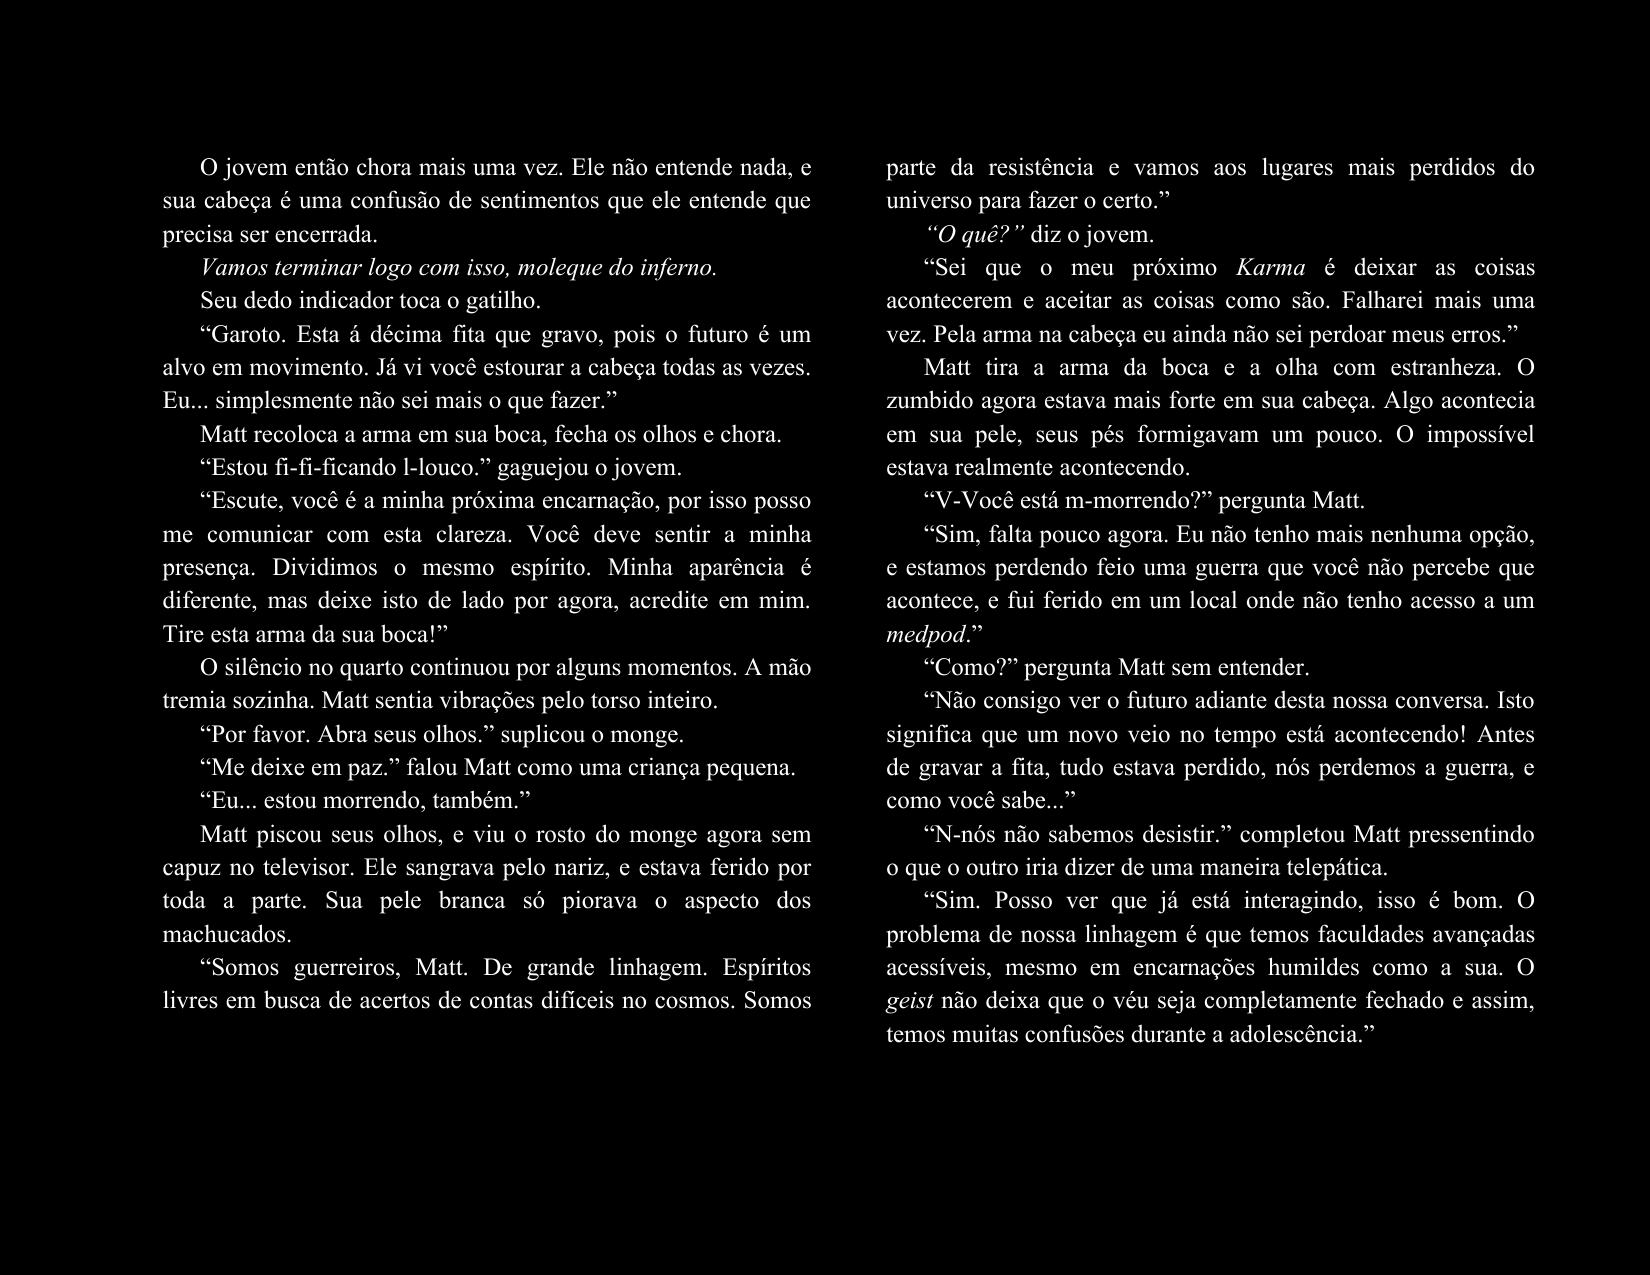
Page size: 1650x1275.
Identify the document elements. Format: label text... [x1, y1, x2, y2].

text “N-nós não sabemos desistir.” completou Matt pressentindo o que o outro iria dizer de uma maneira telepática. [886, 814, 1536, 881]
text O jovem então chora mais uma vez. Ele não entende nada, e sua cabeça é uma confusão de sentimentos que ele entende que precisa ser encerrada. [162, 148, 812, 248]
text “Sei que o meu próximo Karma é deixar as coisas acontecerem e aceitar as coisas como são. Falharei mais uma vez. Pela arma na cabeça eu ainda não sei perdoar meus erros.” [886, 248, 1536, 348]
text “Como?” pergunta Matt sem entender. [886, 648, 1536, 681]
text “Não consigo ver o futuro adiante desta nossa conversa. Isto significa que um novo veio no tempo está acontecendo! Antes de gravar a fita, tudo estava perdido, nós perdemos a guerra, e como você sabe...” [886, 681, 1536, 814]
text “Sim. Posso ver que já está interagindo, isso é bom. O problema de nossa linhagem é que temos faculdades avançadas acessíveis, mesmo em encarnações humildes como a sua. O geist não deixa que o véu seja completamente fechado e assim, temos muitas confusões durante a adolescência.” [886, 881, 1536, 1048]
text Matt recoloca a arma em sua boca, fecha os olhos e chora. [162, 414, 812, 448]
text “Estou fi-fi-ficando l-louco.” gaguejou o jovem. [162, 448, 812, 481]
text “O quê?” diz o jovem. [886, 214, 1536, 248]
text “Escute, você é a minha próxima encarnação, por isso posso me comunicar com esta clareza. Você deve sentir a minha presença. Dividimos o mesmo espírito. Minha aparência é diferente, mas deixe isto de lado por agora, acredite em mim. Tire esta arma da sua boca!” [162, 481, 812, 648]
text “Somos guerreiros, Matt. De grande linhagem. Espíritos livres em busca de acertos de contas difíceis no cosmos. Somos parte da resistência e vamos aos lugares mais perdidos do universo para fazer o certo.” [886, 148, 1536, 214]
text Matt piscou seus olhos, e viu o rosto do monge agora sem capuz no televisor. Ele sangrava pelo nariz, e estava ferido por toda a parte. Sua pele branca só piorava o aspecto dos machucados. [162, 814, 812, 948]
text Vamos terminar logo com isso, moleque do inferno. [162, 248, 812, 281]
text “Me deixe em paz.” falou Matt como uma criança pequena. [162, 748, 812, 781]
text O silêncio no quarto continuou por alguns momentos. A mão tremia sozinha. Matt sentia vibrações pelo torso inteiro. [162, 648, 812, 714]
text Matt tira a arma da boca e a olha com estranheza. O zumbido agora estava mais forte em sua cabeça. Algo acontecia em sua pele, seus pés formigavam um pouco. O impossível estava realmente acontecendo. [886, 348, 1536, 481]
text “V-Você está m-morrendo?” pergunta Matt. [886, 481, 1536, 514]
text “Por favor. Abra seus olhos.” suplicou o monge. [162, 714, 812, 748]
text Seu dedo indicador toca o gatilho. [162, 281, 812, 314]
text “Somos guerreiros, Matt. De grande linhagem. Espíritos livres em busca de acertos de contas difíceis no cosmos. Somos parte da resistência e vamos aos lugares mais perdidos do universo para fazer o certo.” [162, 948, 812, 1014]
text “Sim, falta pouco agora. Eu não tenho mais nenhuma opção, e estamos perdendo feio uma guerra que você não percebe que acontece, e fui ferido em um local onde não tenho acesso a um medpod.” [886, 514, 1536, 648]
text “Eu... estou morrendo, também.” [162, 781, 812, 814]
text “Garoto. Esta á décima fita que gravo, pois o futuro é um alvo em movimento. Já vi você estourar a cabeça todas as vezes. Eu... simplesmente não sei mais o que fazer.” [162, 314, 812, 414]
